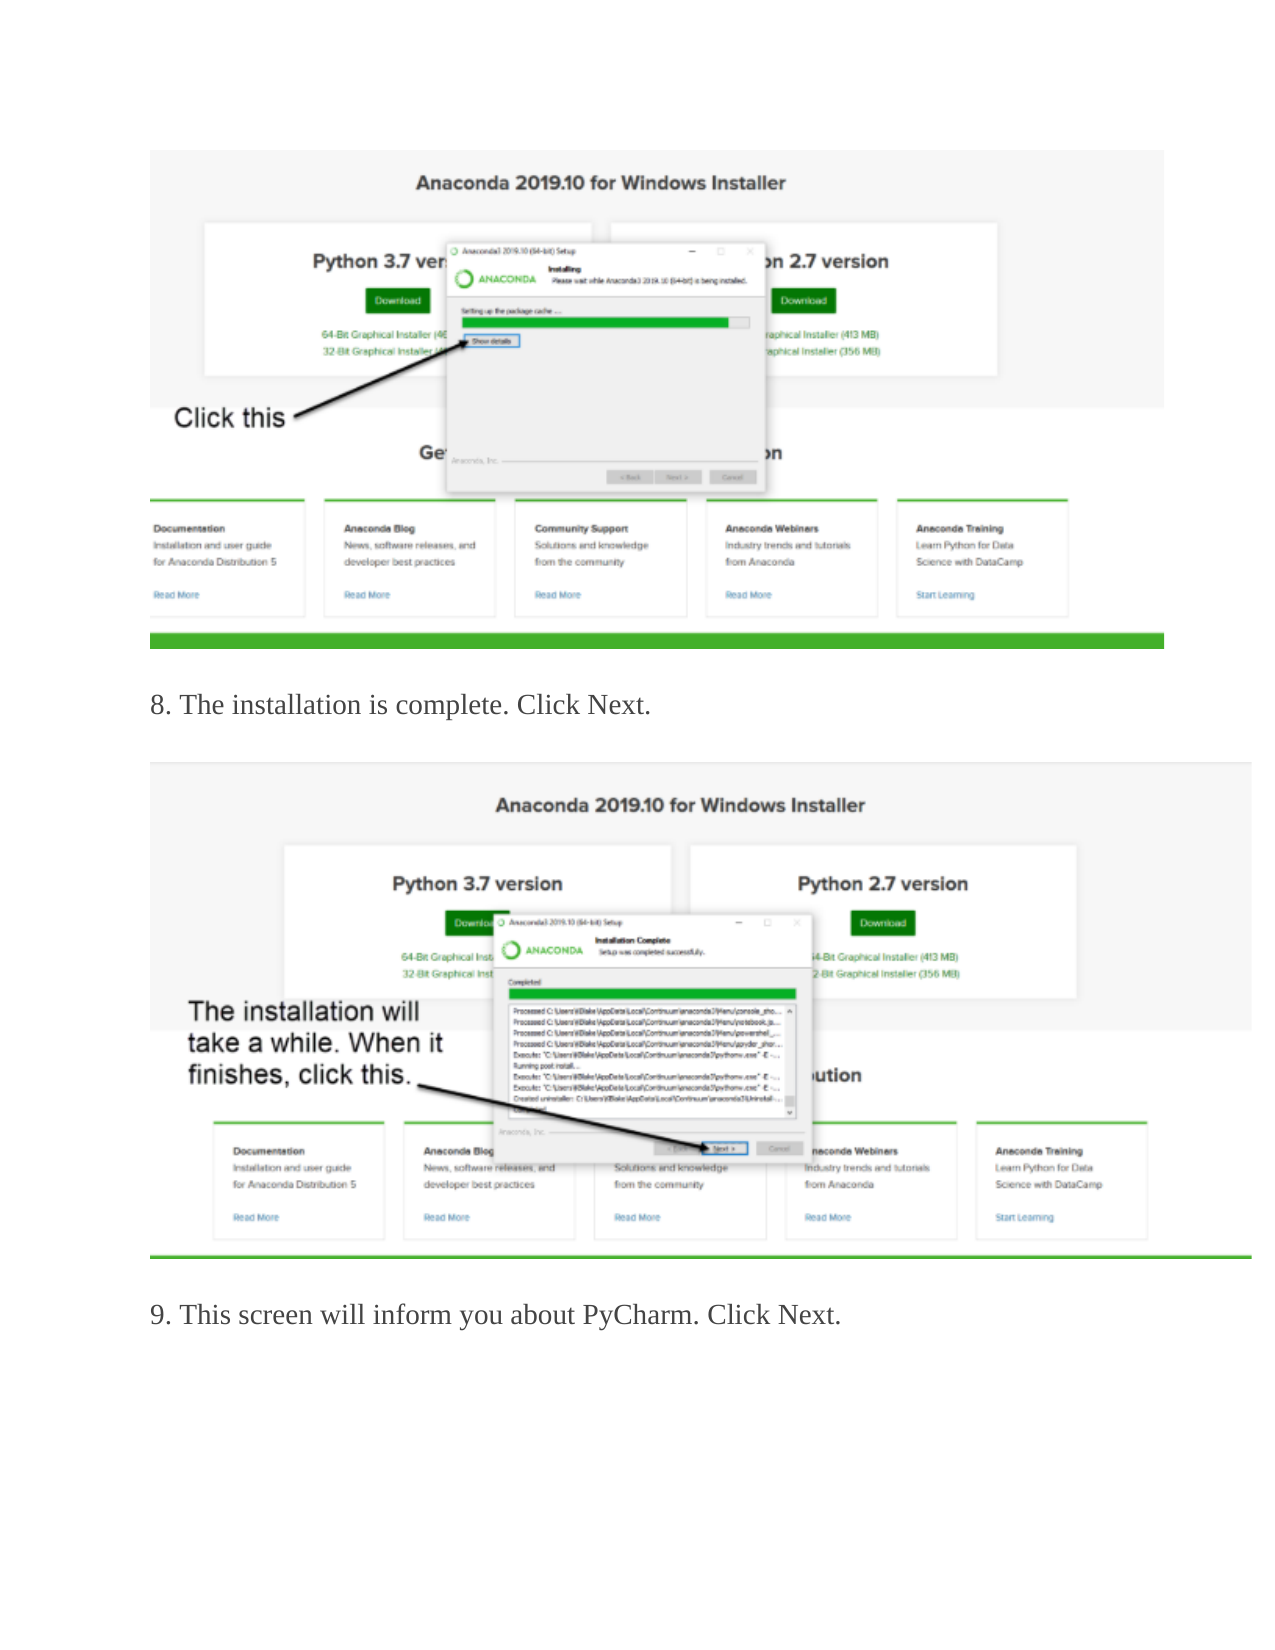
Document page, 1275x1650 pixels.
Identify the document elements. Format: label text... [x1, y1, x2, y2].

picture [150, 762, 1252, 1259]
picture [150, 150, 1165, 649]
text 9. This screen will inform you about PyCharm. Click Next. [150, 1297, 1125, 1331]
text 8. The installation is complete. Click Next. [150, 687, 1125, 721]
